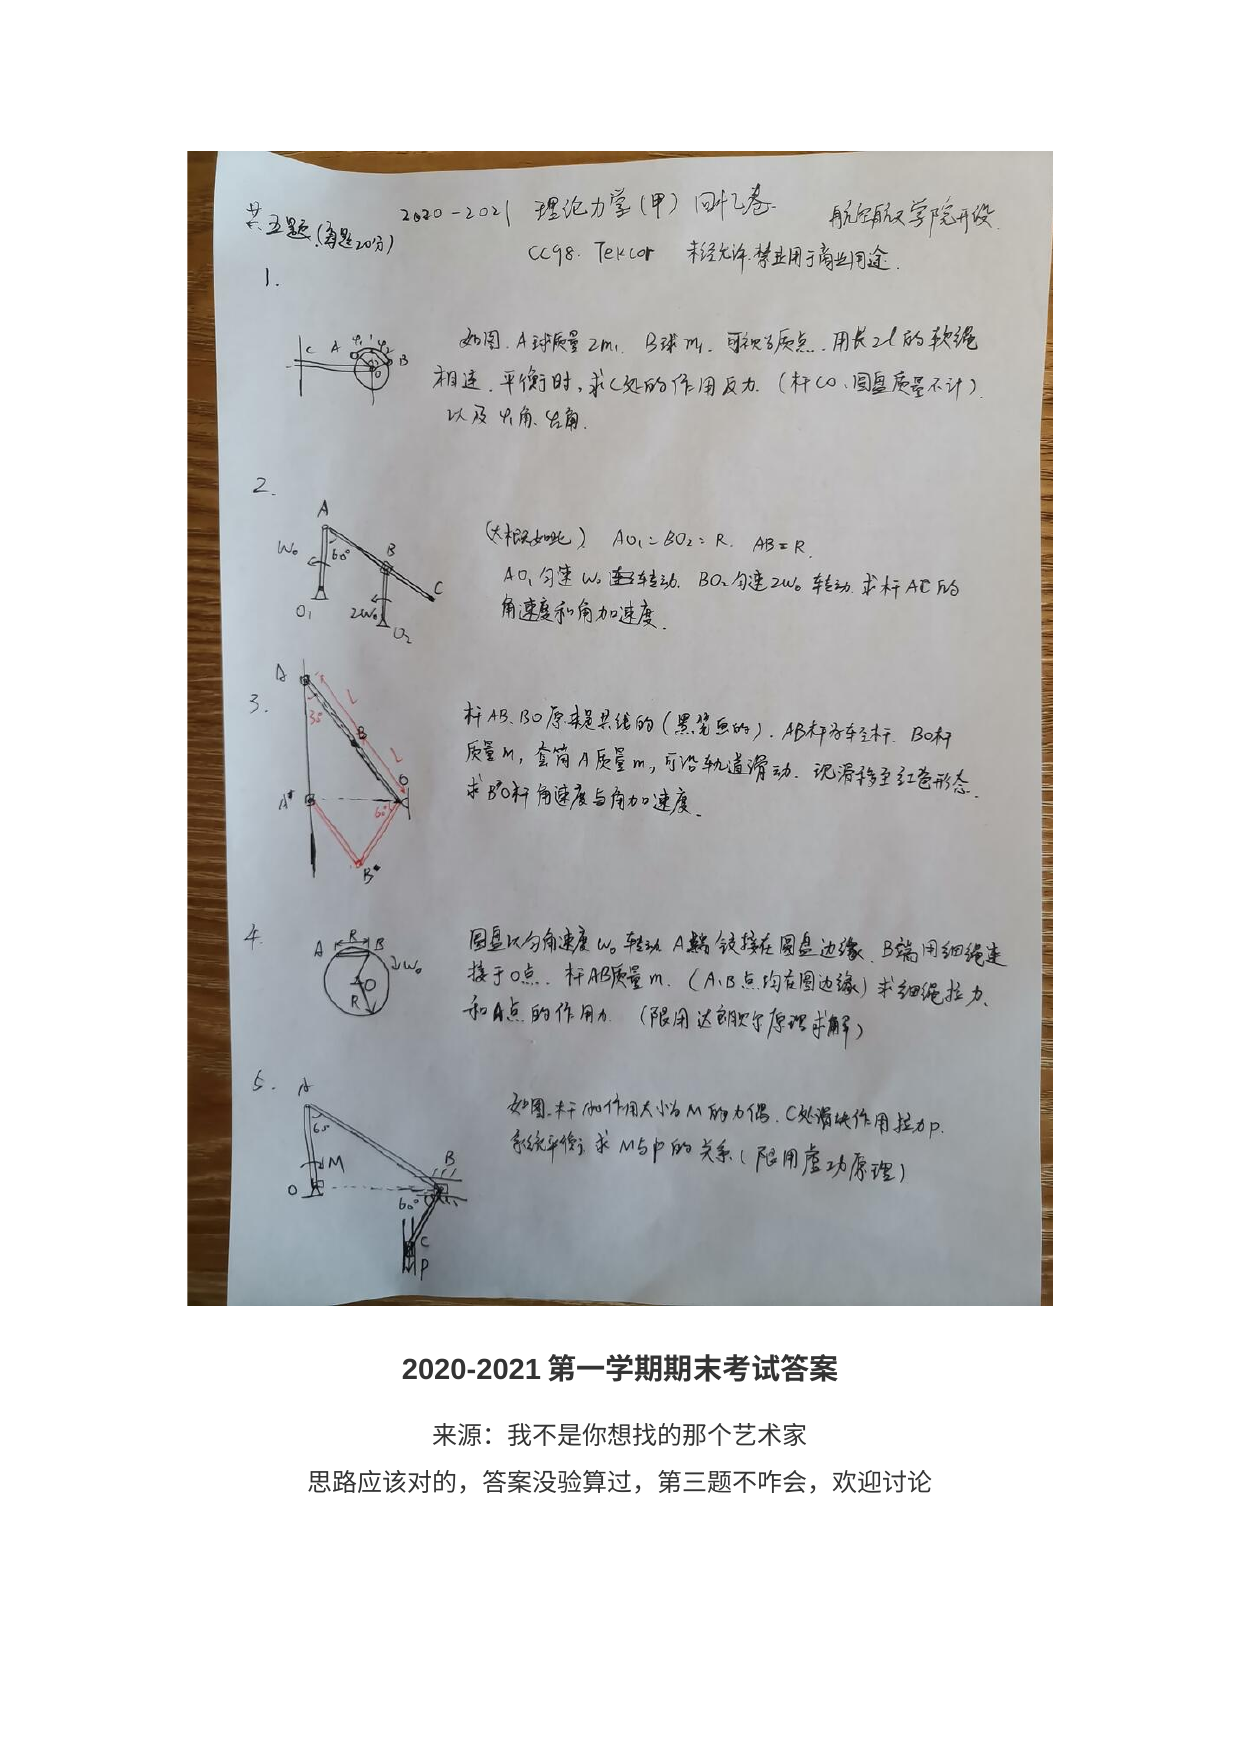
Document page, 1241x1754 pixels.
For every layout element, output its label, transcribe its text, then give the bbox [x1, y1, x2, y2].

text 来源：我不是你想找的那个艺术家 [187, 1413, 1053, 1454]
text 2020-2021第一学期期末考试答案 [187, 1327, 1053, 1407]
picture [187, 151, 1053, 1306]
text 思路应该对的，答案没验算过，第三题不咋会，欢迎讨论 [187, 1460, 1053, 1500]
